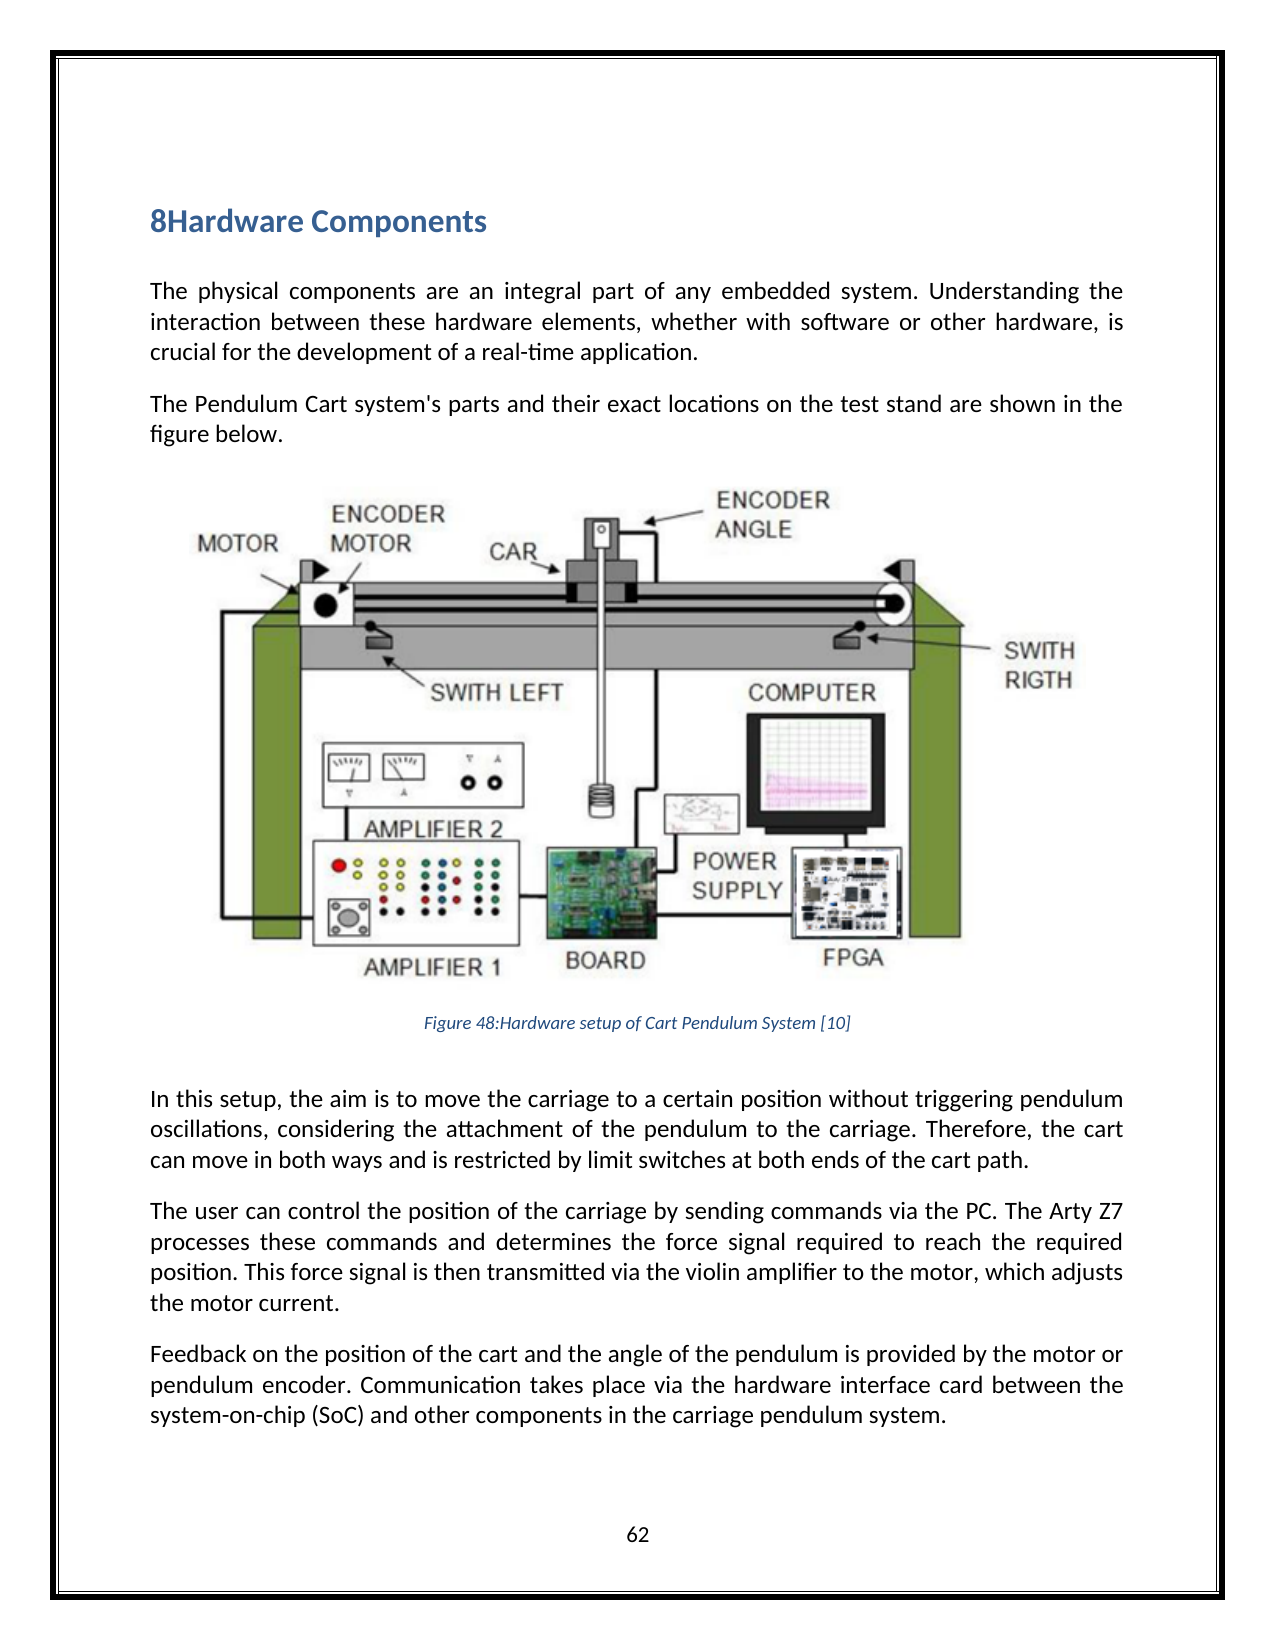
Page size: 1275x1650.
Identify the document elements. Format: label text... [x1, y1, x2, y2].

text The Pendulum Cart system's parts and their exact locations on the test stand are shown in the figure below. [150, 388, 1125, 449]
text The physical components are an integral part of any embedded system. Understanding the interaction between these hardware elements, whether with software or other hardware, is crucial for the development of a real-time application. [150, 276, 1125, 367]
text The user can control the position of the carriage by sending commands via the PC. The Arty Z7 processes these commands and determines the force signal required to reach the required position. This force signal is then transmitted via the violin amplifier to the motor, which adjusts the motor current. [150, 1195, 1125, 1317]
text Figure 48:Hardware setup of Cart Pendulum System [10] [150, 1011, 1125, 1034]
text In this setup, the aim is to move the carriage to a certain position without triggering pendulum oscillations, considering the attachment of the pendulum to the carriage. Therefore, the cart can move in both ways and is restricted by limit switches at both ends of the cart path. [150, 1083, 1125, 1174]
picture [189, 479, 1086, 991]
subtitle 8Hardware Components [150, 200, 1125, 241]
text Feedback on the position of the cart and the angle of the pendulum is provided by the motor or pendulum encoder. Communication takes place via the hardware interface card between the system-on-chip (SoC) and other components in the carriage pendulum system. [150, 1338, 1125, 1430]
